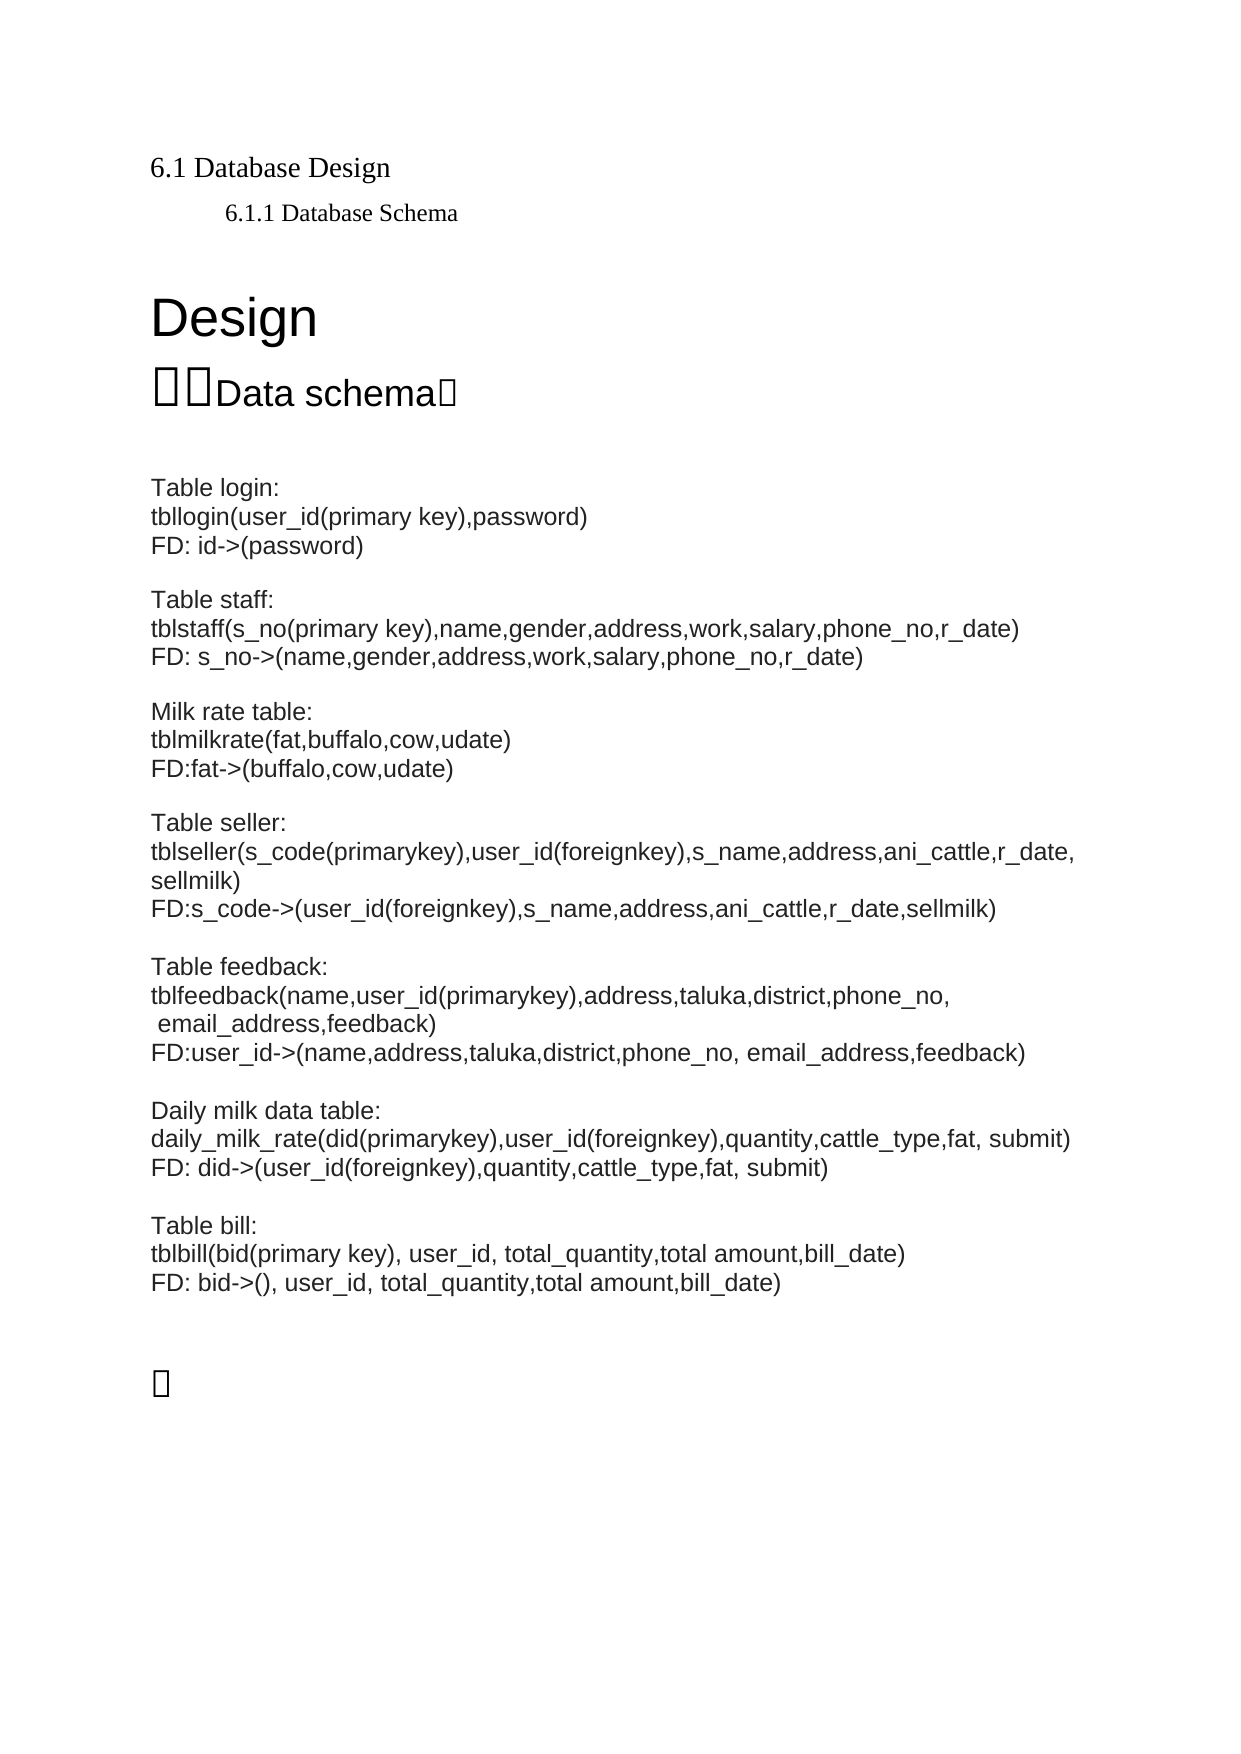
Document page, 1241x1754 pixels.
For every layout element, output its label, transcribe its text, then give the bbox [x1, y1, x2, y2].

text 6.1 Database Design [150, 150, 1085, 183]
text Design [150, 286, 1090, 348]
table_header Table login: tbllogin(user_id(primary key),password) FD: id->(password) Table staff: tblstaff(s_no(primary key),name,gender,address,work,salary,phone_no,r_date) FD: s_no->(name,gender,address,work,salary,phone_no,r_date) Milk rate table: tblmilkrate(fat,buffalo,cow,udate) FD:fat->(buffalo,cow,udate) Table seller: tblseller(s_code(primarykey),user_id(foreignkey),s_name,address,ani_cattle,r_date, sellmilk) FD:s_code->(user_id(foreignkey),s_name,address,ani_cattle,r_date,sellmilk) Table feedback: tblfeedback(name,user_id(primarykey),address,taluka,district,phone_no, email_address,feedback) FD:user_id->(name,address,taluka,district,phone_no, email_address,feedback) Daily milk data table: daily_milk_rate(did(primarykey),user_id(foreignkey),quantity,cattle_type,fat, submit) FD: did->(user_id(foreignkey),quantity,cattle_type,fat, submit) Table bill: tblbill(bid(primary key), user_id, total_quantity,total amount,bill_date) FD: bid->(), user_id, total_quantity,total amount,bill_date) [151, 473, 1240, 1357]
text 6.1.1 Database Schema [150, 198, 1085, 227]
text Data schema [150, 348, 1090, 422]
text  [150, 1357, 1090, 1408]
